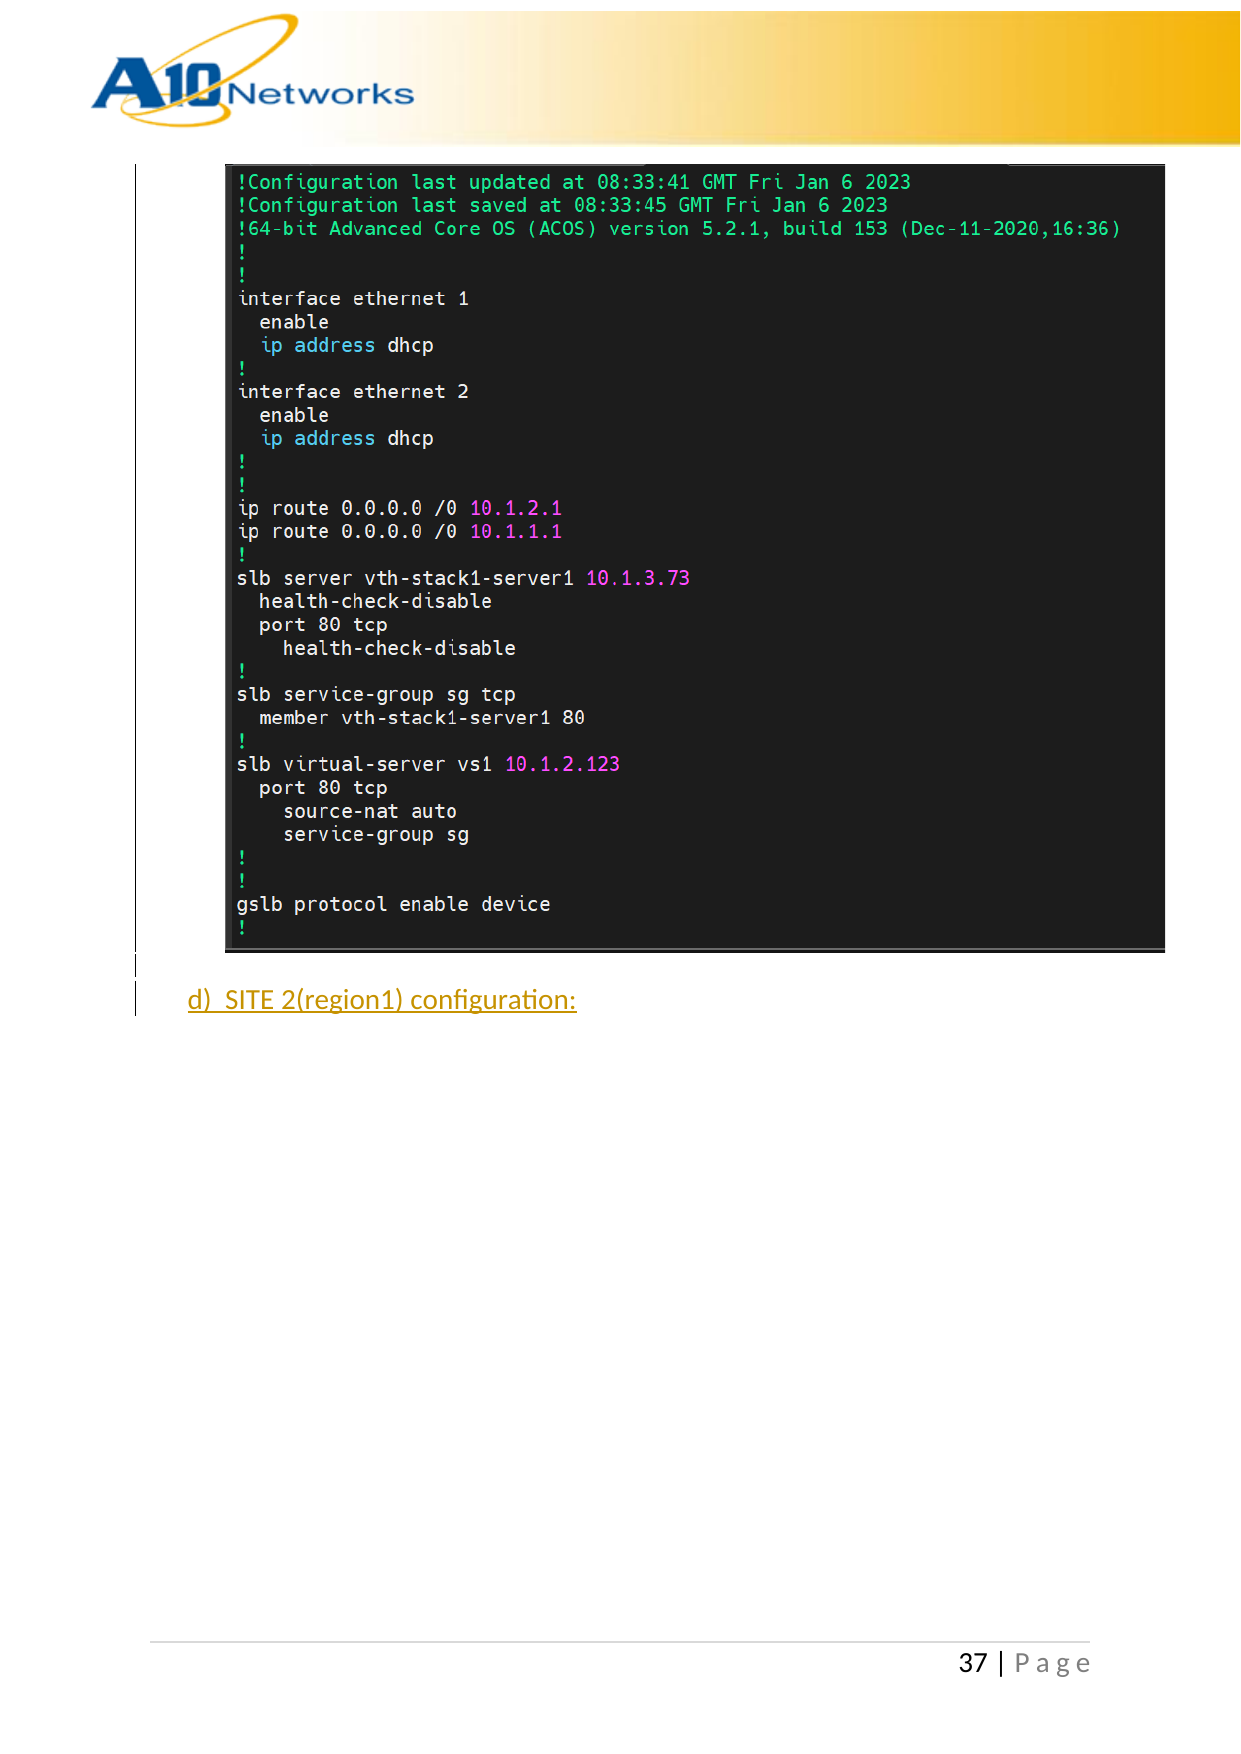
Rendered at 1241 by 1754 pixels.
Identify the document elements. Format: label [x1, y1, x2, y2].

picture [225, 164, 1166, 953]
picture [0, 11, 1241, 147]
